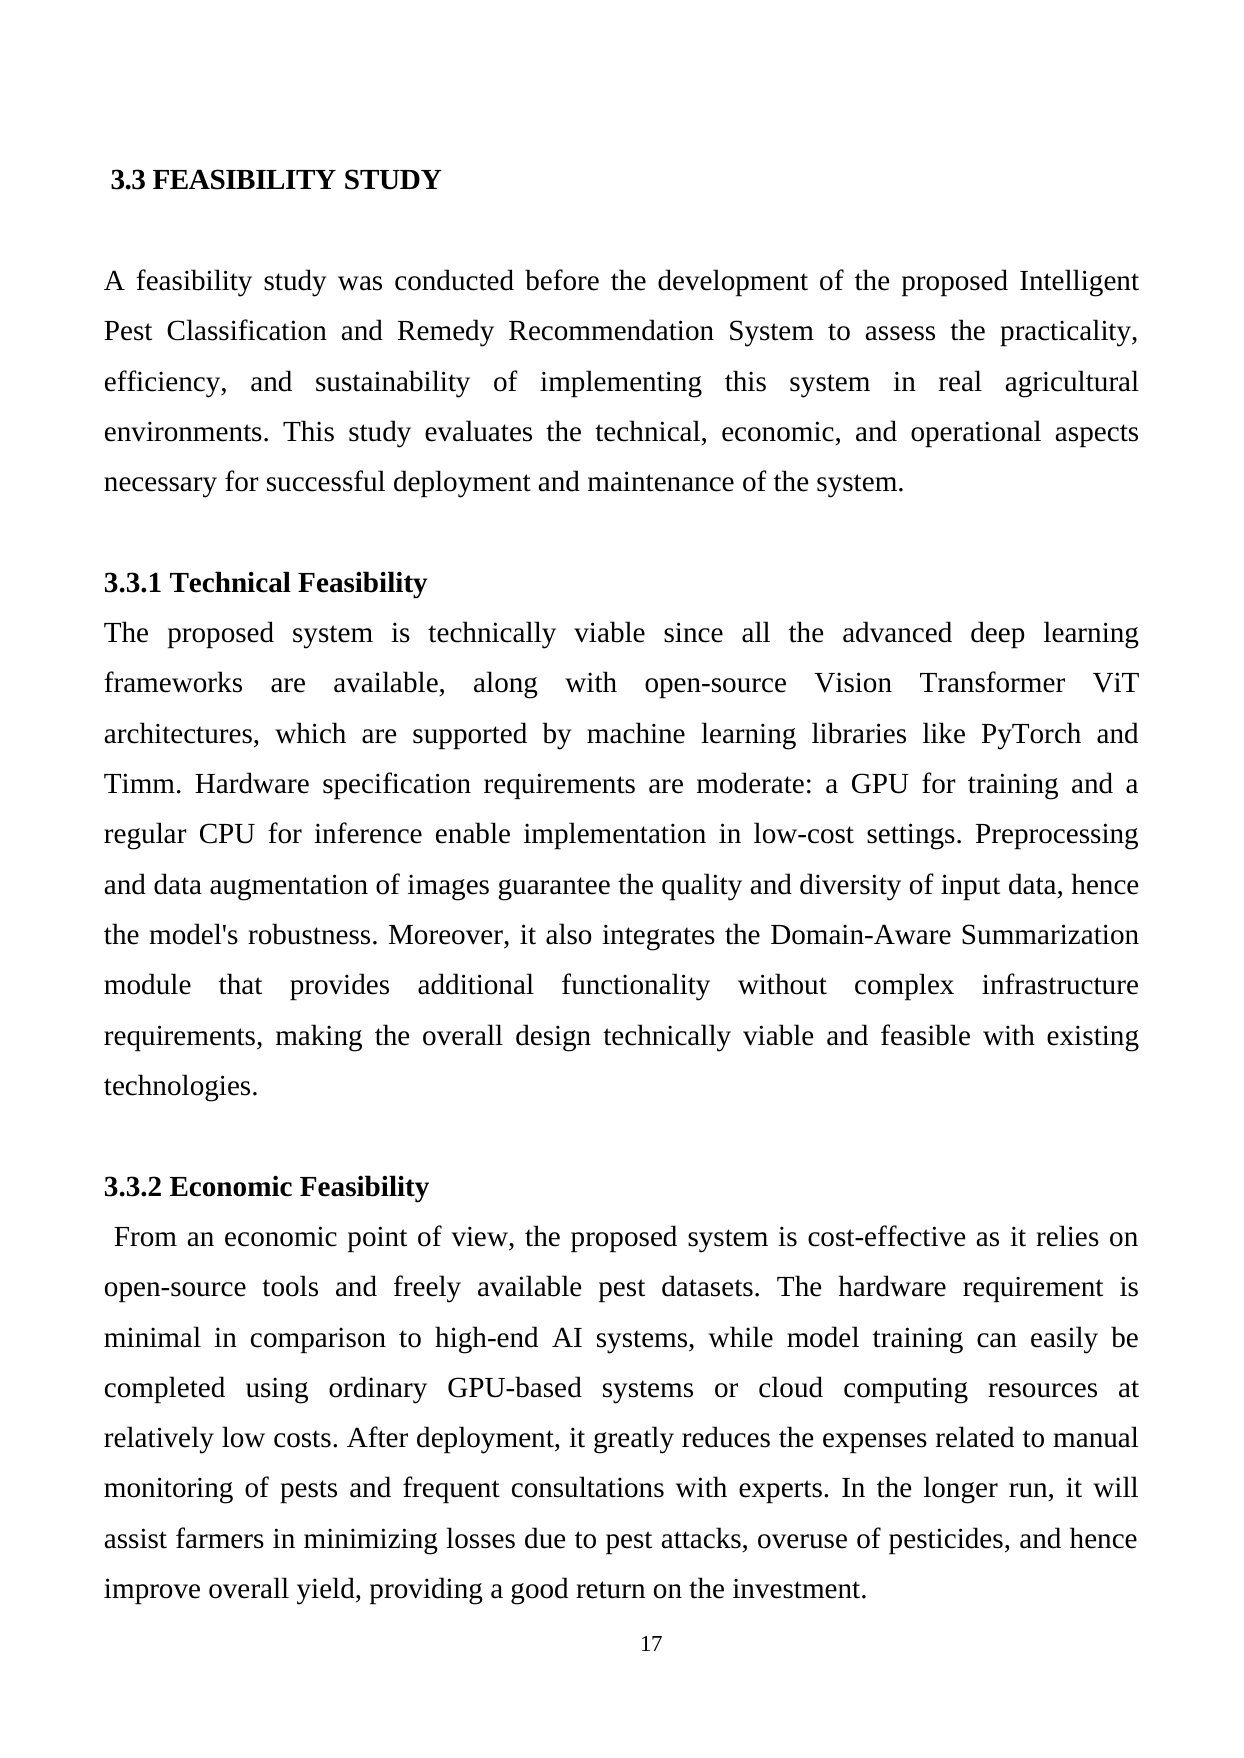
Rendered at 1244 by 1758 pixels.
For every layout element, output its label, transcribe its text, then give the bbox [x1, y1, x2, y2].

text From an economic point of view, the proposed system is cost-effective as it relies on open-source tools and freely available pest datasets. The hardware requirement is minimal in comparison to high-end AI systems, while model training can easily be completed using ordinary GPU-based systems or cloud computing resources at relatively low costs. After deployment, it greatly reduces the expenses related to manual monitoring of pests and frequent consultations with experts. In the longer run, it will assist farmers in minimizing losses due to pest attacks, overuse of pesticides, and hence improve overall yield, providing a good return on the investment. [104, 1219, 1140, 1605]
text The proposed system is technically viable since all the advanced deep learning frameworks are available, along with open-source Vision Transformer ViT architectures, which are supported by machine learning libraries like PyTorch and Timm. Hardware specification requirements are moderate: a GPU for training and a regular CPU for inference enable implementation in low-cost settings. Preprocessing and data augmentation of images guarantee the quality and diversity of input data, hence the model's robustness. Moreover, it also integrates the Domain-Aware Summarization module that provides additional functionality without complex infrastructure requirements, making the overall design technically viable and feasible with existing technologies. [104, 615, 1140, 1102]
text A feasibility study was conducted before the development of the proposed Intelligent Pest Classification and Remedy Recommendation System to assess the practicality, efficiency, and sustainability of implementing this system in real agricultural environments. This study evaluates the technical, economic, and operational aspects necessary for successful deployment and maintenance of the system. [104, 263, 1140, 498]
text 3.3.1 Technical Feasibility [104, 565, 1140, 598]
subtitle 3.3 FEASIBILITY STUDY [104, 162, 1140, 196]
text 3.3.2 Economic Feasibility [104, 1169, 1140, 1202]
